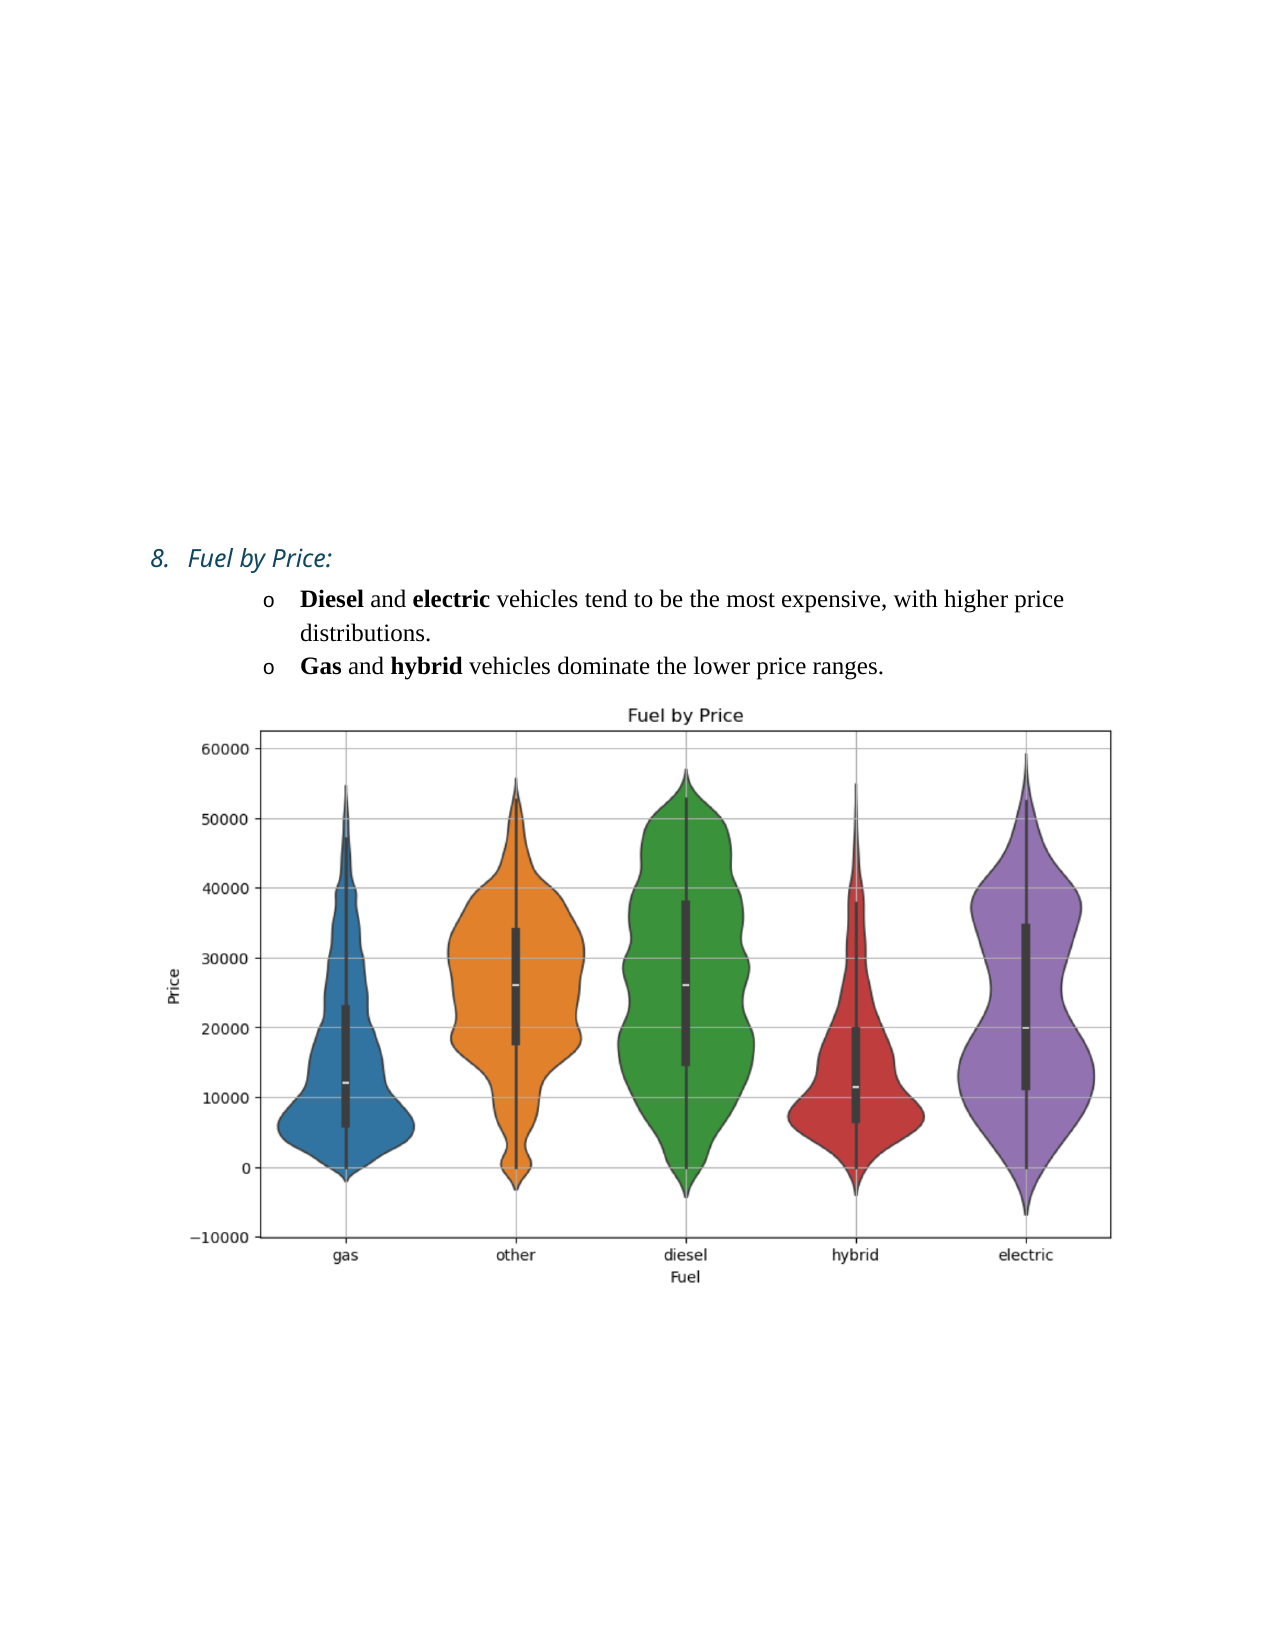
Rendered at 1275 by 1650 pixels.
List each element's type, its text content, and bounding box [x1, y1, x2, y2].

list Diesel and electric vehicles tend to be the most expensive, with higher price distributions. [262, 584, 1125, 647]
subtitle Fuel by Price: [150, 541, 1125, 575]
picture [150, 701, 1125, 1301]
list Gas and hybrid vehicles dominate the lower price ranges. [262, 651, 1125, 681]
